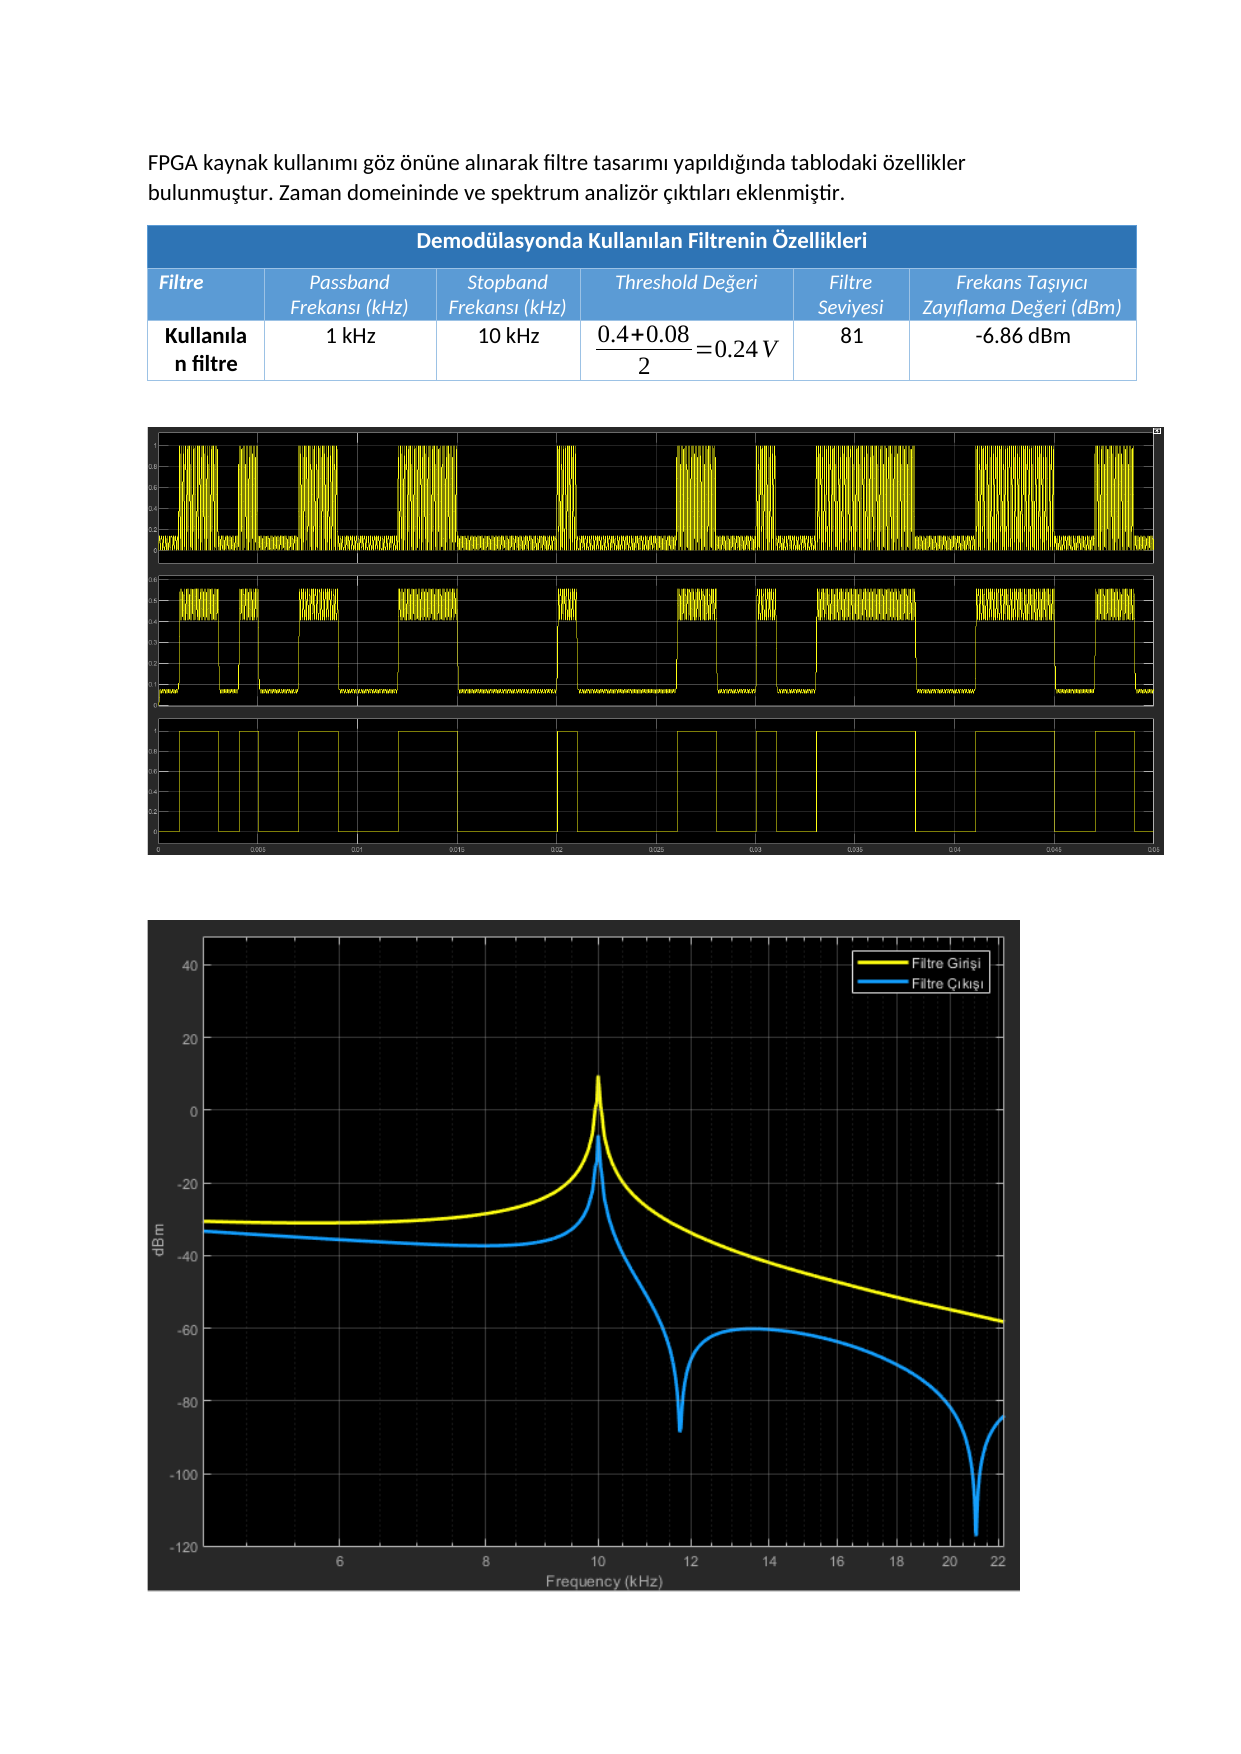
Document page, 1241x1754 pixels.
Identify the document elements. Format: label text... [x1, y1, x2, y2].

table_cell [581, 321, 793, 380]
table_cell Passband Frekansı (kHz) [265, 269, 436, 320]
table_cell 1 kHz [265, 321, 436, 380]
table_cell 81 [794, 321, 909, 380]
text FPGA kaynak kullanımı göz önüne alınarak filtre tasarımı yapıldığında tablodaki özellikler bulunmuştur. Zaman domeininde ve spektrum analizör çıktıları eklenmiştir. [148, 148, 1093, 206]
table_cell Kullanılan filtre [148, 321, 264, 380]
table_cell -6.86 dBm [910, 321, 1136, 380]
picture [147, 427, 1164, 855]
table_cell Frekans Taşıyıcı Zayıflama Değeri (dBm) [910, 269, 1136, 320]
table_cell Stopband Frekansı (kHz) [437, 269, 580, 320]
table_cell 10 kHz [437, 321, 580, 380]
table_cell Filtre [148, 269, 264, 320]
table_cell Threshold Değeri [581, 269, 793, 320]
picture [147, 920, 1020, 1593]
table_cell Filtre Seviyesi [794, 269, 909, 320]
table_header Demodülasyonda Kullanılan Filtrenin Özellikleri [148, 226, 1136, 268]
